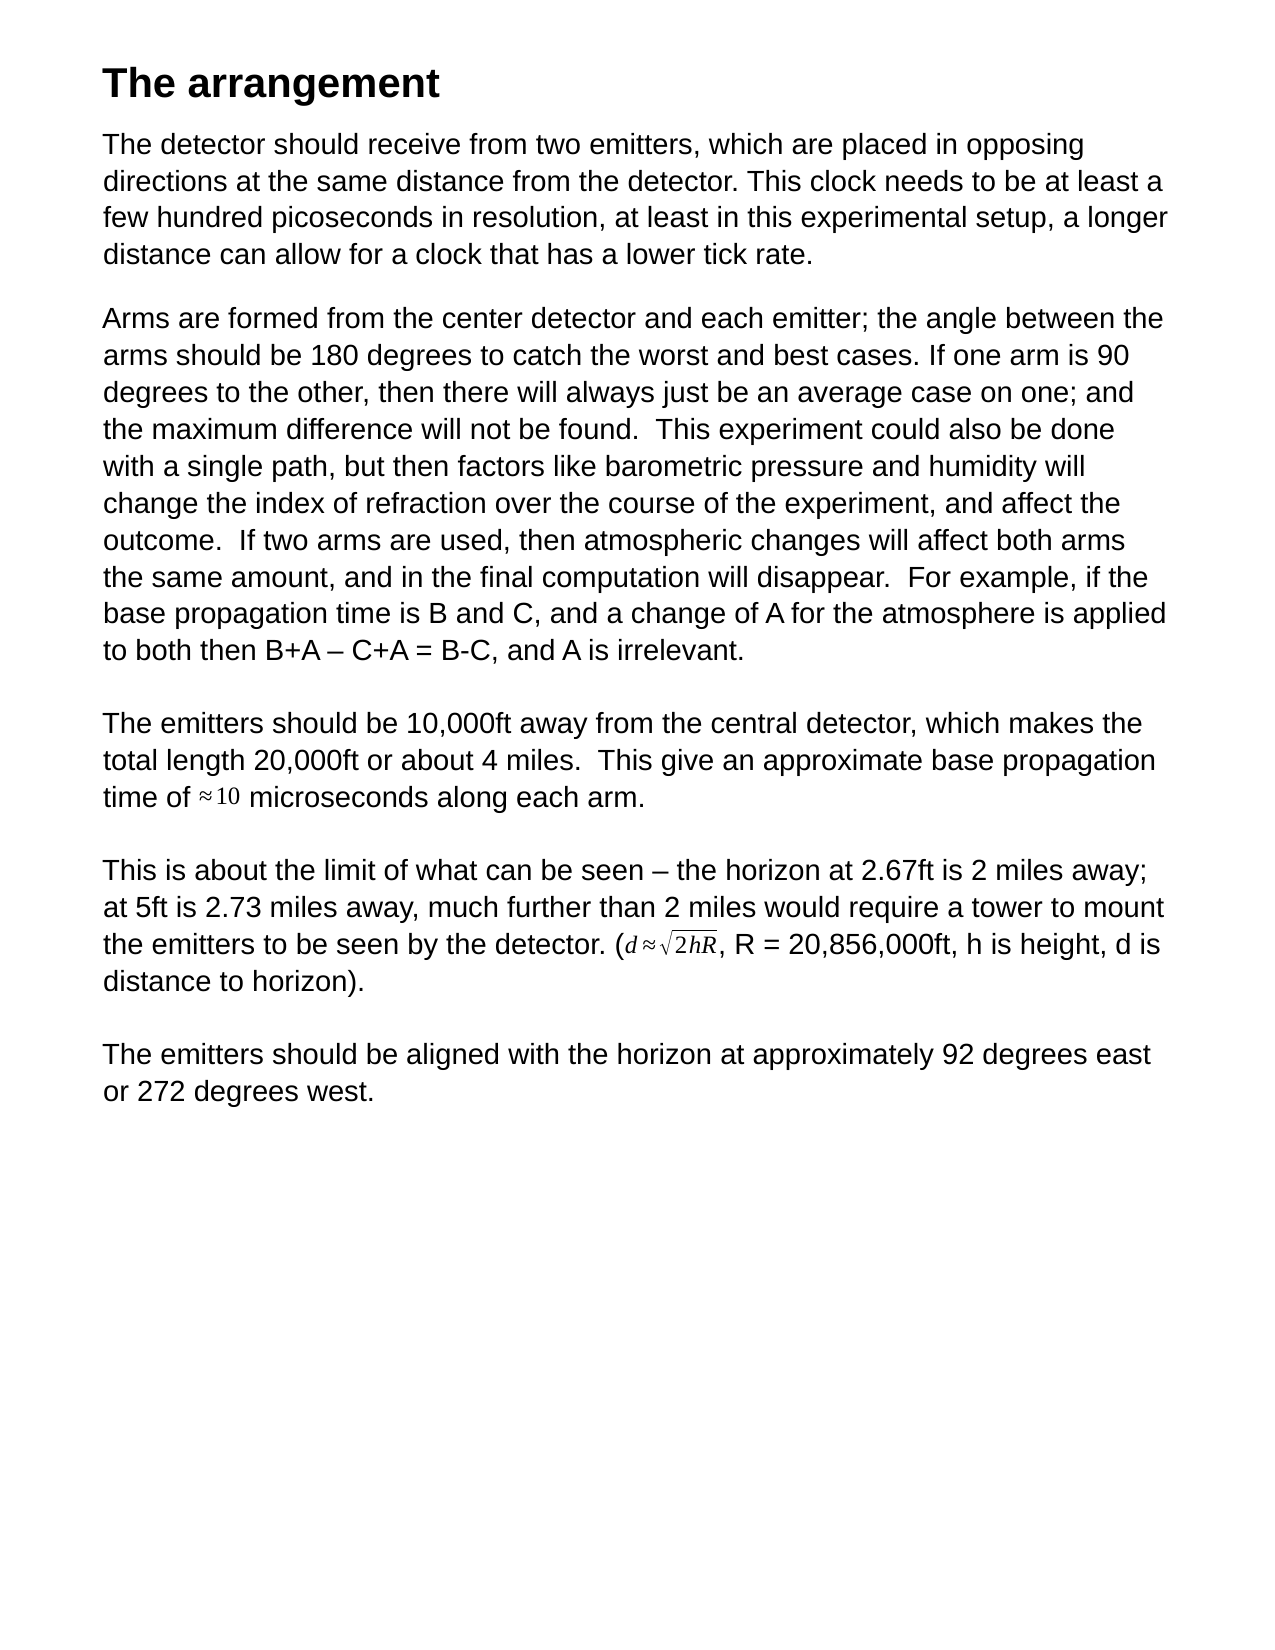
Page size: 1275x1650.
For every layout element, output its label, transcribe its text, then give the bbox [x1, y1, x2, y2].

text The emitters should be aligned with the horizon at approximately 92 degrees east or 272 degrees west. [102, 1037, 1172, 1107]
text Arms are formed from the center detector and each emitter; the angle between the arms should be 180 degrees to catch the worst and best cases. If one arm is 90 degrees to the other, then there will always just be an average case on one; and the maximum difference will not be found. This experiment could also be done with a single path, but then factors like barometric pressure and humidity will change the index of refraction over the course of the experiment, and affect the outcome. If two arms are used, then atmospheric changes will affect both arms the same amount, and in the final computation will disappear. For example, if the base propagation time is B and C, and a change of A for the atmosphere is applied to both then B+A – C+A = B-C, and A is irrelevant. [102, 301, 1172, 667]
text This is about the limit of what can be seen – the horizon at 2.67ft is 2 miles away; at 5ft is 2.73 miles away, much further than 2 miles would require a tower to mount the emitters to be seen by the detector. (, R = 20,856,000ft, h is height, d is distance to horizon). [102, 853, 1172, 997]
subtitle The arrangement [102, 58, 1172, 106]
text The emitters should be 10,000ft away from the central detector, which makes the total length 20,000ft or about 4 miles. This give an approximate base propagation time of microseconds along each arm. [102, 706, 1172, 814]
text The detector should receive from two emitters, which are placed in opposing directions at the same distance from the detector. This clock needs to be at least a few hundred picoseconds in resolution, at least in this experimental setup, a longer distance can allow for a clock that has a lower tick rate. [102, 127, 1172, 271]
